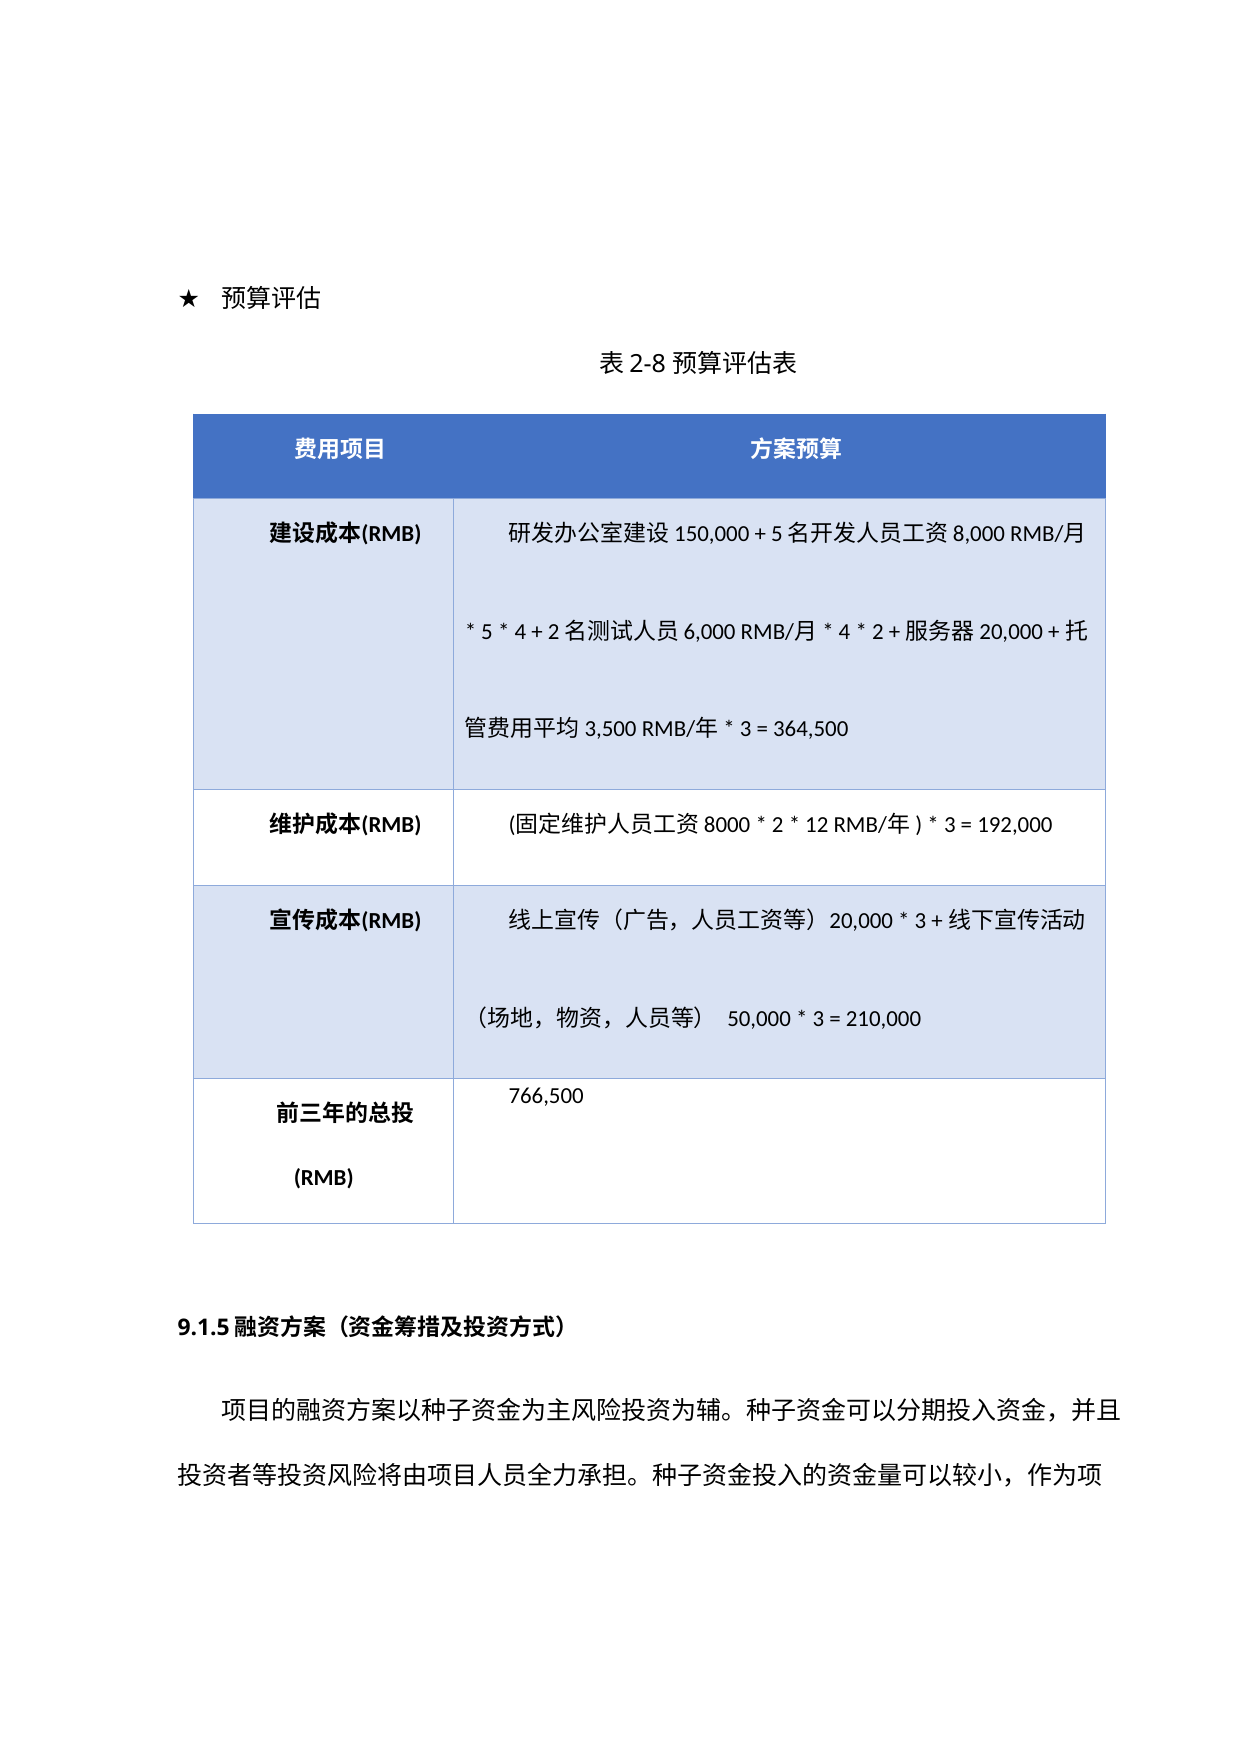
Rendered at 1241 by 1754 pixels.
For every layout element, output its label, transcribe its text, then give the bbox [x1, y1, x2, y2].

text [177, 1376, 1122, 1506]
table_cell 前三年的总投(RMB) [194, 1079, 453, 1223]
table_header 费用项目 [194, 415, 453, 498]
list 预算评估 [177, 264, 1122, 329]
table_cell (固定维护人员工资 8000 * 2 * 12 RMB/年 ) * 3 = 192,000 [454, 790, 1105, 885]
table_cell 宣传成本(RMB) [194, 886, 453, 1078]
table_cell 766,500 [454, 1079, 1105, 1223]
table_header 方案预算 [454, 415, 1105, 498]
subtitle 9.1.5融资方案（资金筹措及投资方式） [177, 1292, 1122, 1357]
text 表2-8 预算评估表 [223, 329, 1122, 394]
table_cell 线上宣传（广告，人员工资等）20,000 * 3 + 线下宣传活动（场地，物资，人员等） 50,000 * 3 = 210,000 [454, 886, 1105, 1078]
table_cell 建设成本(RMB) [194, 499, 453, 789]
table_cell 维护成本(RMB) [194, 790, 453, 885]
table_cell 研发办公室建设 150,000 + 5名开发人员工资 8,000 RMB/月 * 5 * 4 + 2名测试人员6,000 RMB/月 * 4 * 2 + 服务器 20,000 + 托管费用平均 3,500 RMB/年 * 3 = 364,500 [454, 499, 1105, 789]
